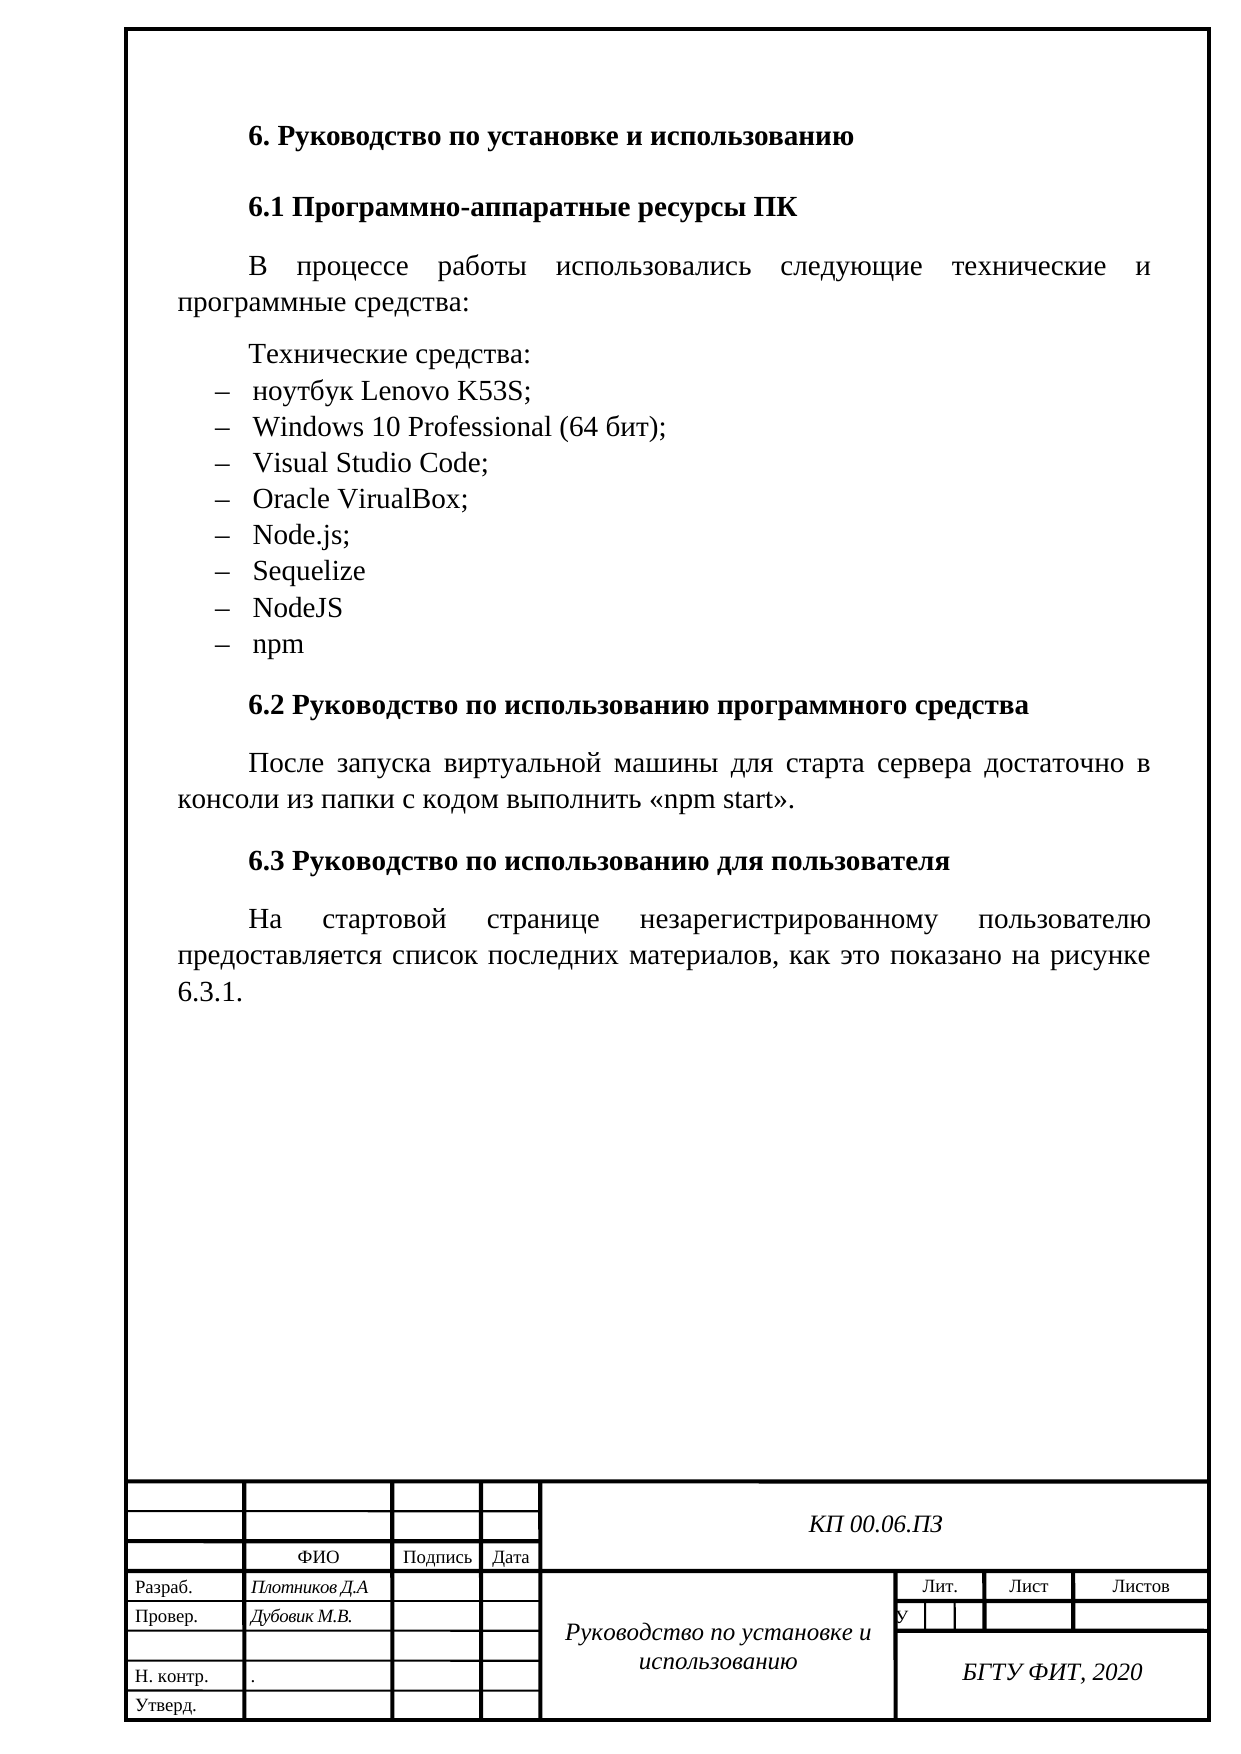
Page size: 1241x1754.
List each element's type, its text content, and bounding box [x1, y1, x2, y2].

text На стартовой странице незарегистрированному пользователю предоставляется список последних материалов, как это показано на рисунке 6.3.1. [177, 901, 1152, 1007]
list Node.js; [215, 517, 1152, 551]
list npm [215, 626, 1152, 659]
list Sequelize [215, 553, 1152, 587]
subtitle 6.1 Программно-аппаратные ресурсы ПК [177, 189, 1152, 223]
list Oracle VirualBox; [215, 481, 1152, 515]
text После запуска виртуальной машины для старта сервера достаточно в консоли из папки с кодом выполнить «npm start». [177, 746, 1152, 815]
list Visual Studio Code; [215, 445, 1152, 479]
list NodeJS [215, 590, 1152, 623]
list ноутбук Lenovo K53S; [215, 373, 1152, 406]
text Технические средства: [177, 337, 1152, 370]
list Windows 10 Professional (64 бит); [215, 409, 1152, 442]
subtitle 6.3 Руководство по использованию для пользователя [177, 843, 1152, 876]
subtitle 6. Руководство по установке и использованию [177, 118, 1152, 152]
subtitle 6.2 Руководство по использованию программного средства [177, 687, 1152, 721]
text В процессе работы использовались следующие технические и программные средства: [177, 248, 1152, 317]
